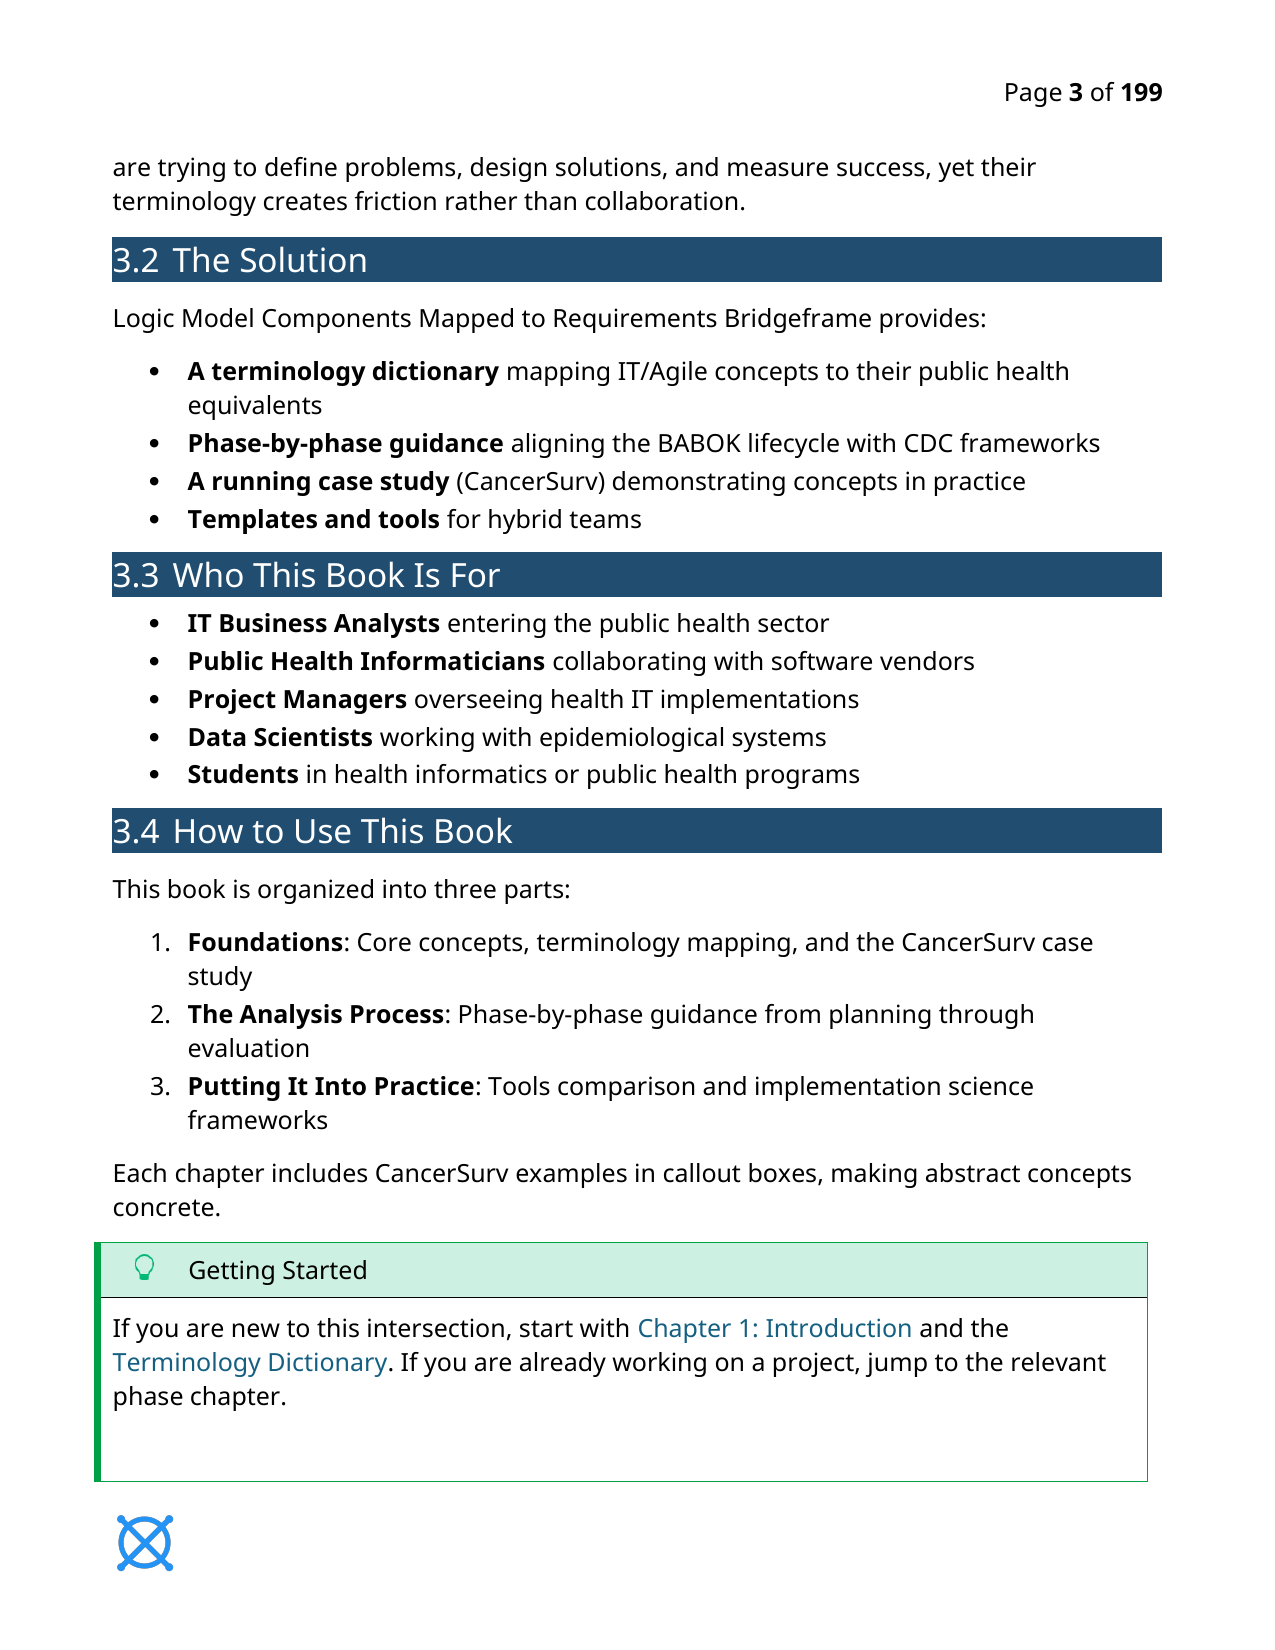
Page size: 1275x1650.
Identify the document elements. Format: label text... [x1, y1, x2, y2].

picture [131, 1254, 157, 1280]
text Each chapter includes CancerSurv examples in callout boxes, making abstract concepts concrete. [112, 1155, 1162, 1223]
list Foundations: Core concepts, terminology mapping, and the CancerSurv case study [150, 925, 1162, 993]
list A terminology dictionary mapping IT/Agile concepts to their public health equivalents [150, 354, 1162, 422]
subtitle The Solution [112, 237, 1162, 282]
list Templates and tools for hybrid teams [150, 501, 1162, 535]
subtitle Who This Book Is For [112, 552, 1162, 597]
table_header Getting Started [101, 1243, 1147, 1297]
list IT Business Analysts entering the public health sector [150, 606, 1162, 640]
list Public Health Informaticians collaborating with software vendors [150, 644, 1162, 678]
list Project Managers overseeing health IT implementations [150, 681, 1162, 716]
table_cell If you are new to this intersection, start with Chapter 1: Introduction and the Terminology Dictionary. If you are already working on a project, jump to the relevant phase chapter. [101, 1298, 1147, 1481]
list Students in health informatics or public health programs [150, 757, 1162, 791]
list Phase-by-phase guidance aligning the BABOK lifecycle with CDC frameworks [150, 426, 1162, 460]
list A running case study (CancerSurv) demonstrating concepts in practice [150, 463, 1162, 498]
picture [112, 1511, 177, 1575]
list Data Scientists working with epidemiological systems [150, 719, 1162, 753]
list Putting It Into Practice: Tools comparison and implementation science frameworks [150, 1068, 1162, 1137]
subtitle How to Use This Book [112, 808, 1162, 853]
text Logic Model Components Mapped to Requirements Bridgeframe provides: [112, 301, 1162, 335]
list The Analysis Process: Phase-by-phase guidance from planning through evaluation [150, 997, 1162, 1065]
text This book is organized into three parts: [112, 872, 1162, 906]
